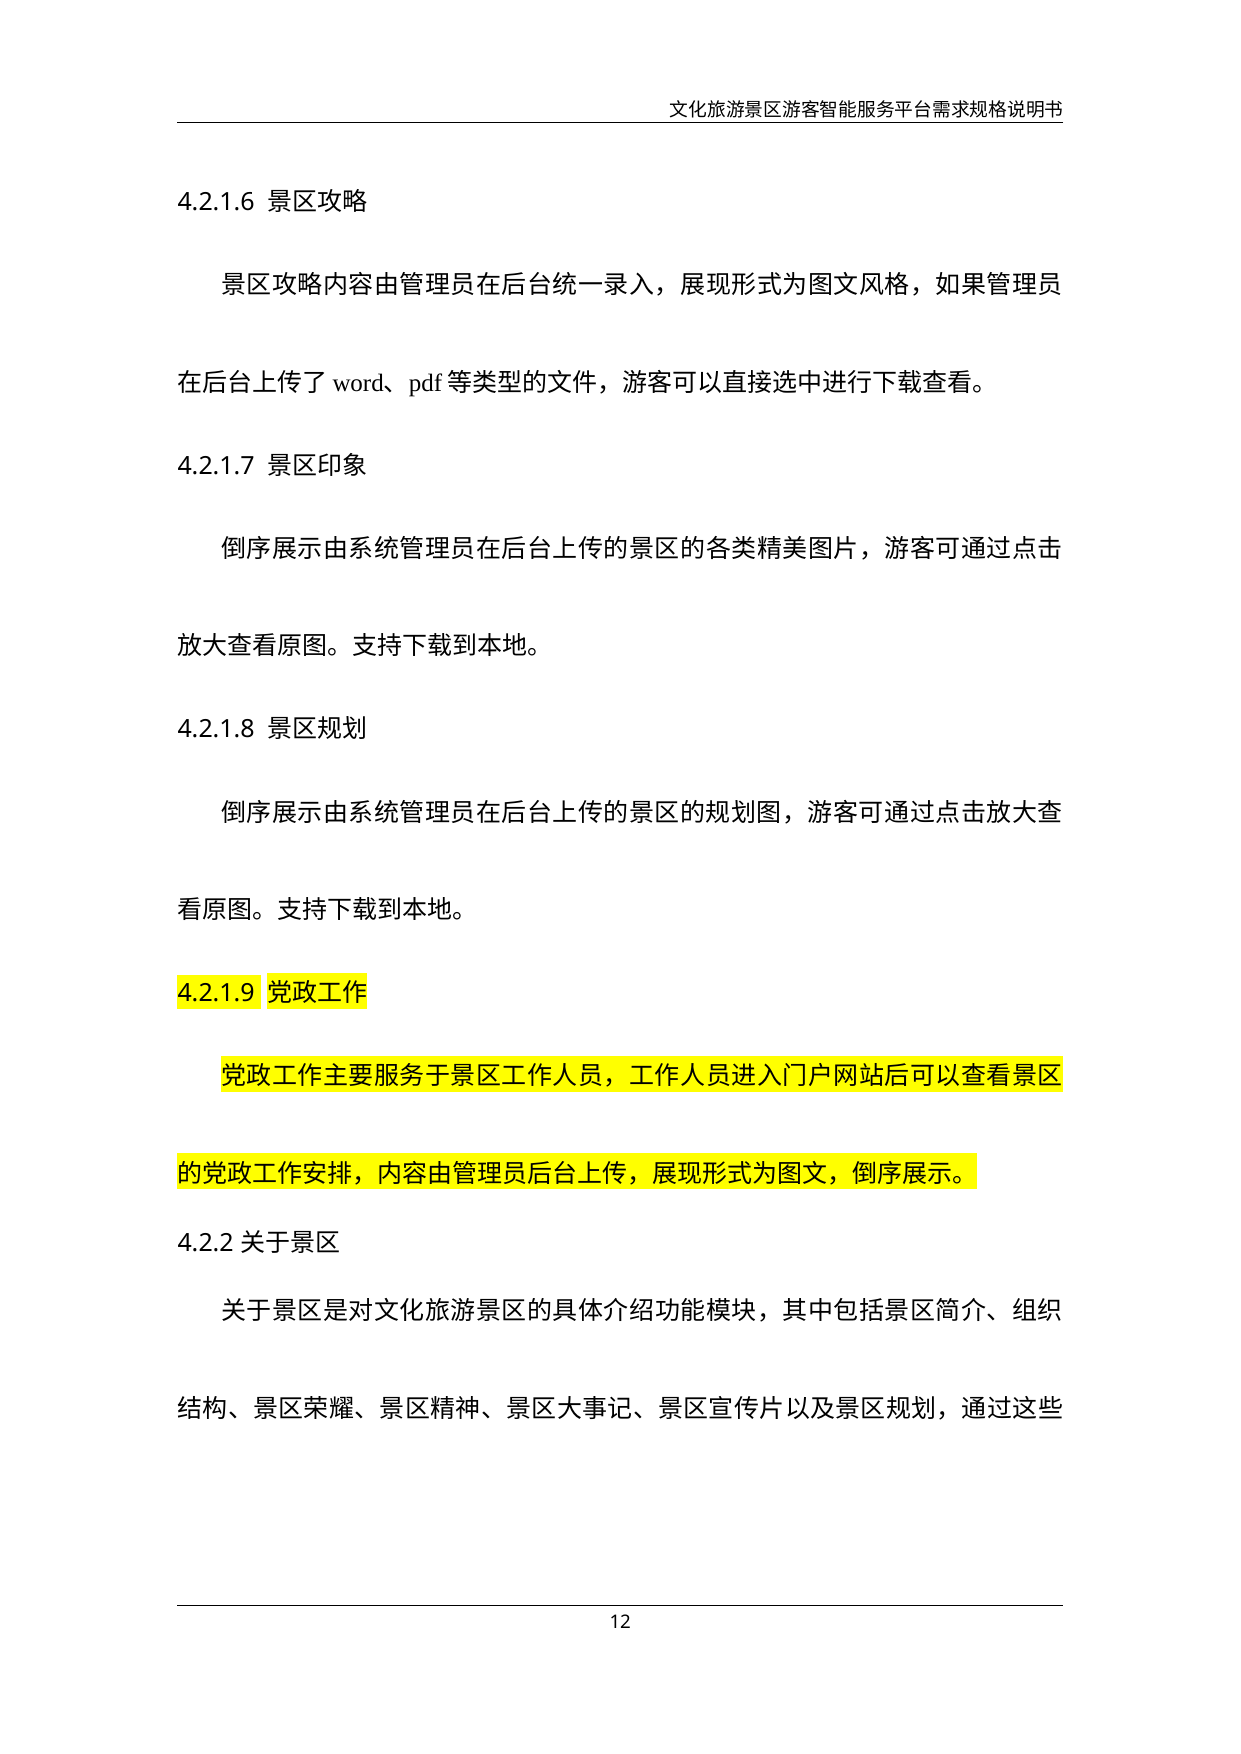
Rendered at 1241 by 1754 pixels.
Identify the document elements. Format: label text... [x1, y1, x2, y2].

list 景区规划 [177, 694, 1063, 759]
text 倒序展示由系统管理员在后台上传的景区的规划图，游客可通过点击放大查看原图。支持下载到本地。 [177, 778, 1063, 940]
list 党政工作 [177, 958, 1063, 1023]
text 景区攻略内容由管理员在后台统一录入，展现形式为图文风格，如果管理员在后台上传了word、pdf等类型的文件，游客可以直接选中进行下载查看。 [177, 250, 1063, 413]
text 关于景区 [177, 1222, 1063, 1258]
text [177, 1276, 1063, 1439]
text 党政工作主要服务于景区工作人员，工作人员进入门户网站后可以查看景区的党政工作安排，内容由管理员后台上传，展现形式为图文，倒序展示。 [177, 1041, 1063, 1204]
text 倒序展示由系统管理员在后台上传的景区的各类精美图片，游客可通过点击放大查看原图。支持下载到本地。 [177, 514, 1063, 676]
list 景区攻略 [177, 167, 1063, 232]
list 景区印象 [177, 431, 1063, 496]
